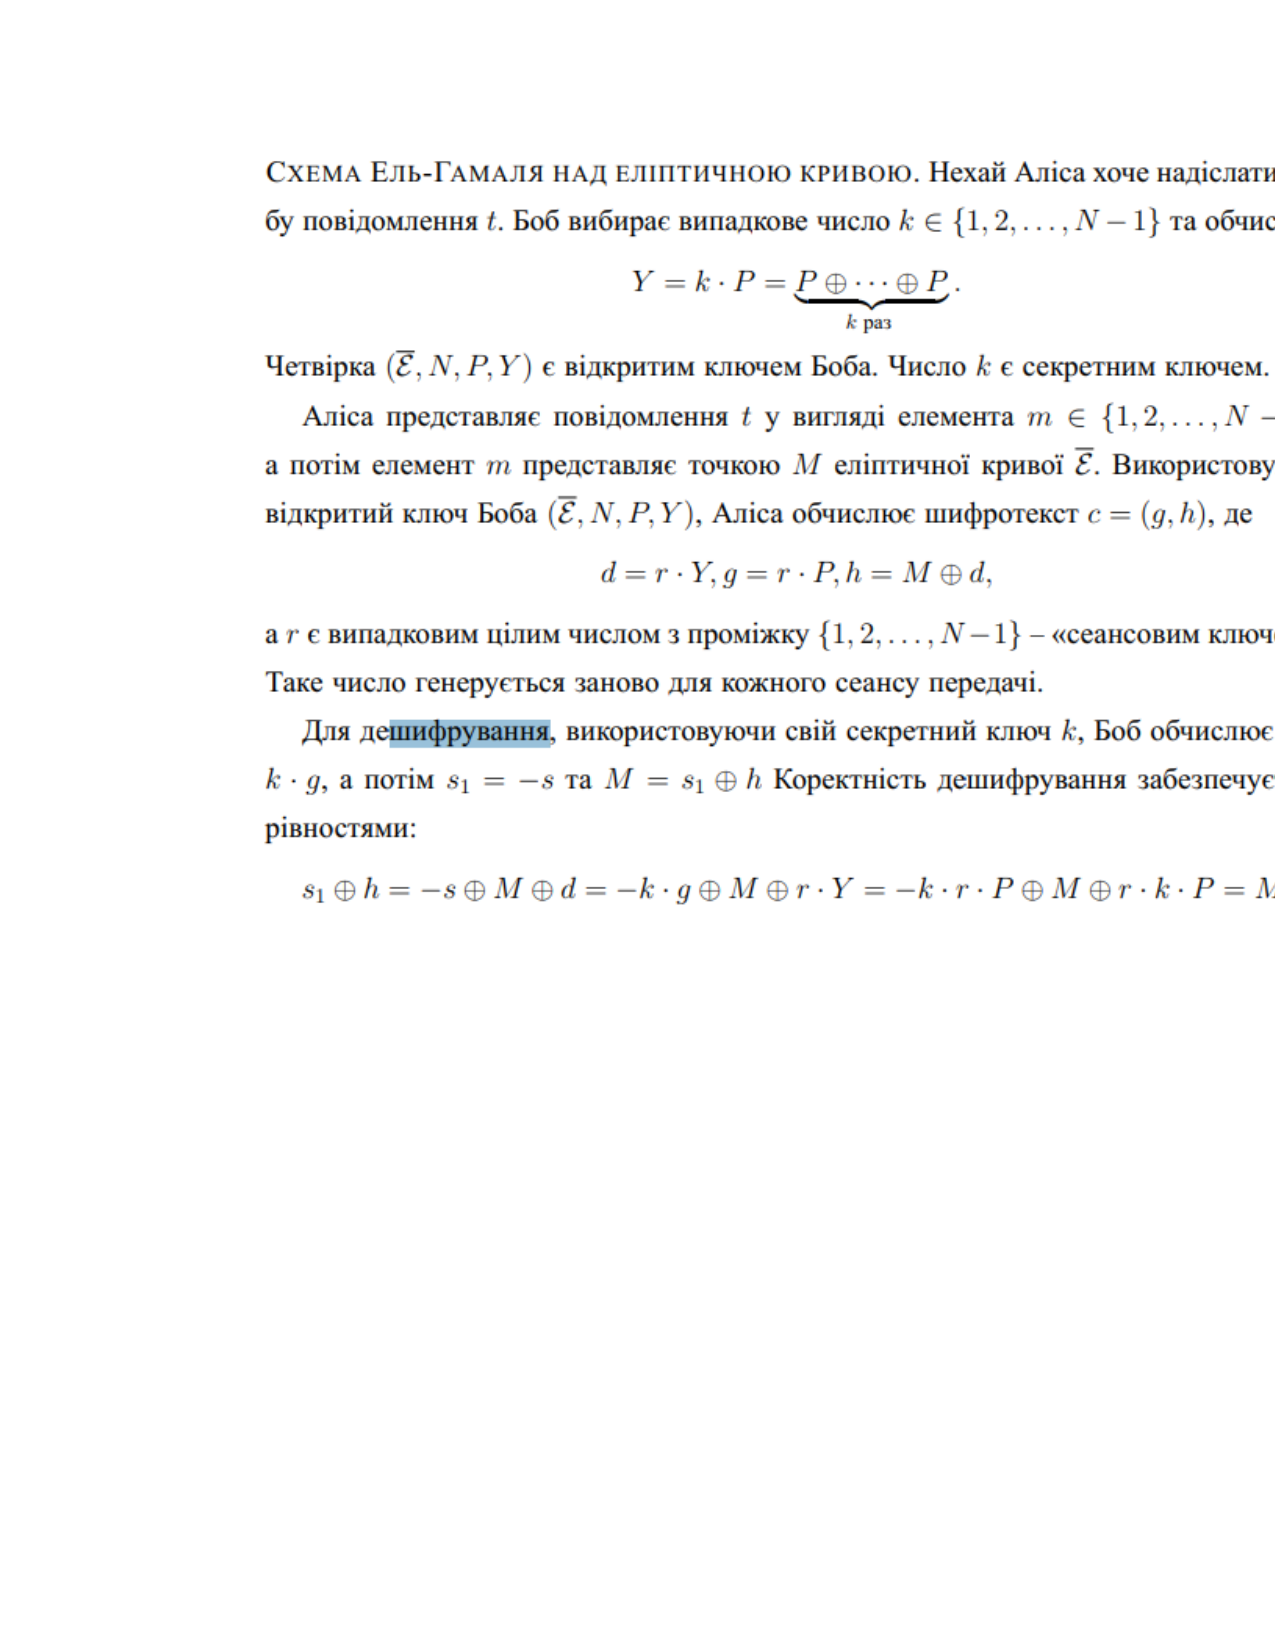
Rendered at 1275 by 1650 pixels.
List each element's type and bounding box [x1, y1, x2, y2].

picture [246, 150, 1275, 914]
